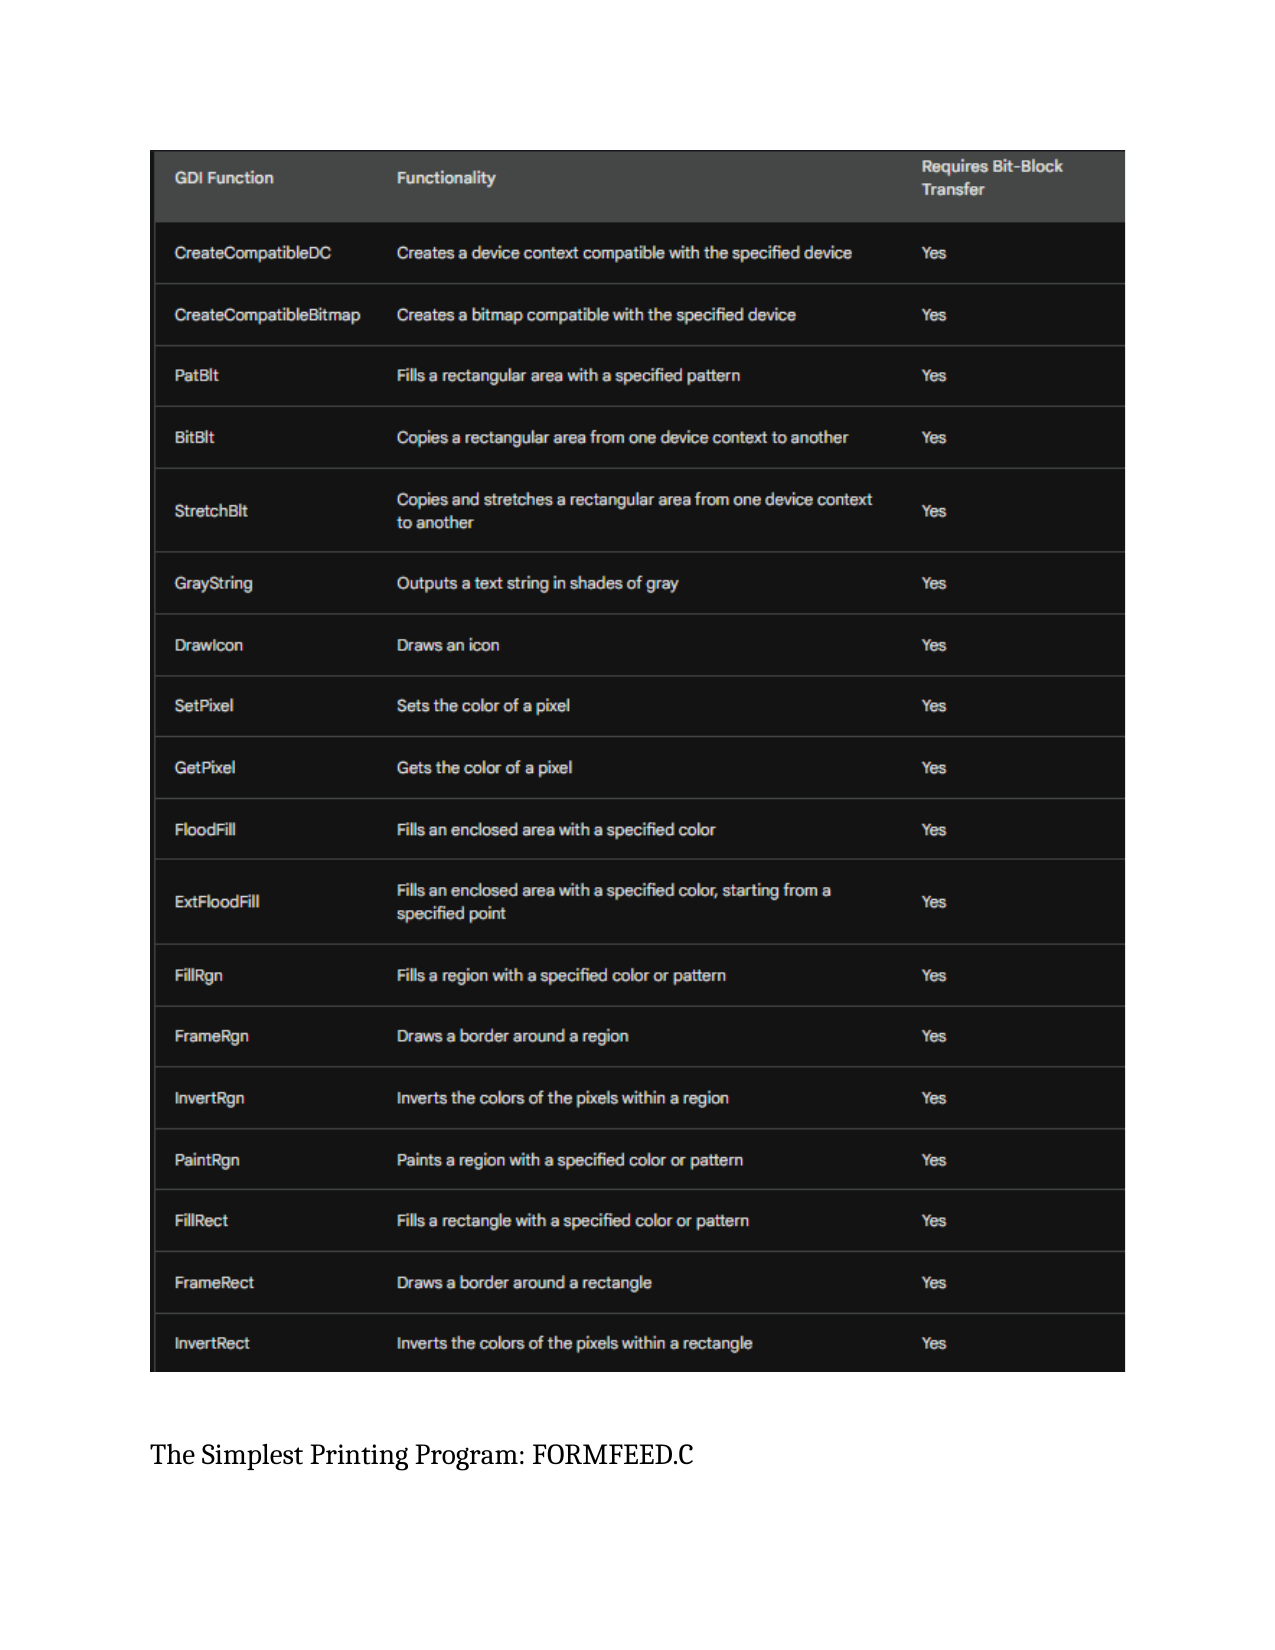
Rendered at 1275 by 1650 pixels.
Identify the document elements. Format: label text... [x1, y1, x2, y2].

text The Simplest Printing Program: FORMFEED.C [150, 1438, 1125, 1471]
picture [150, 150, 1125, 1372]
